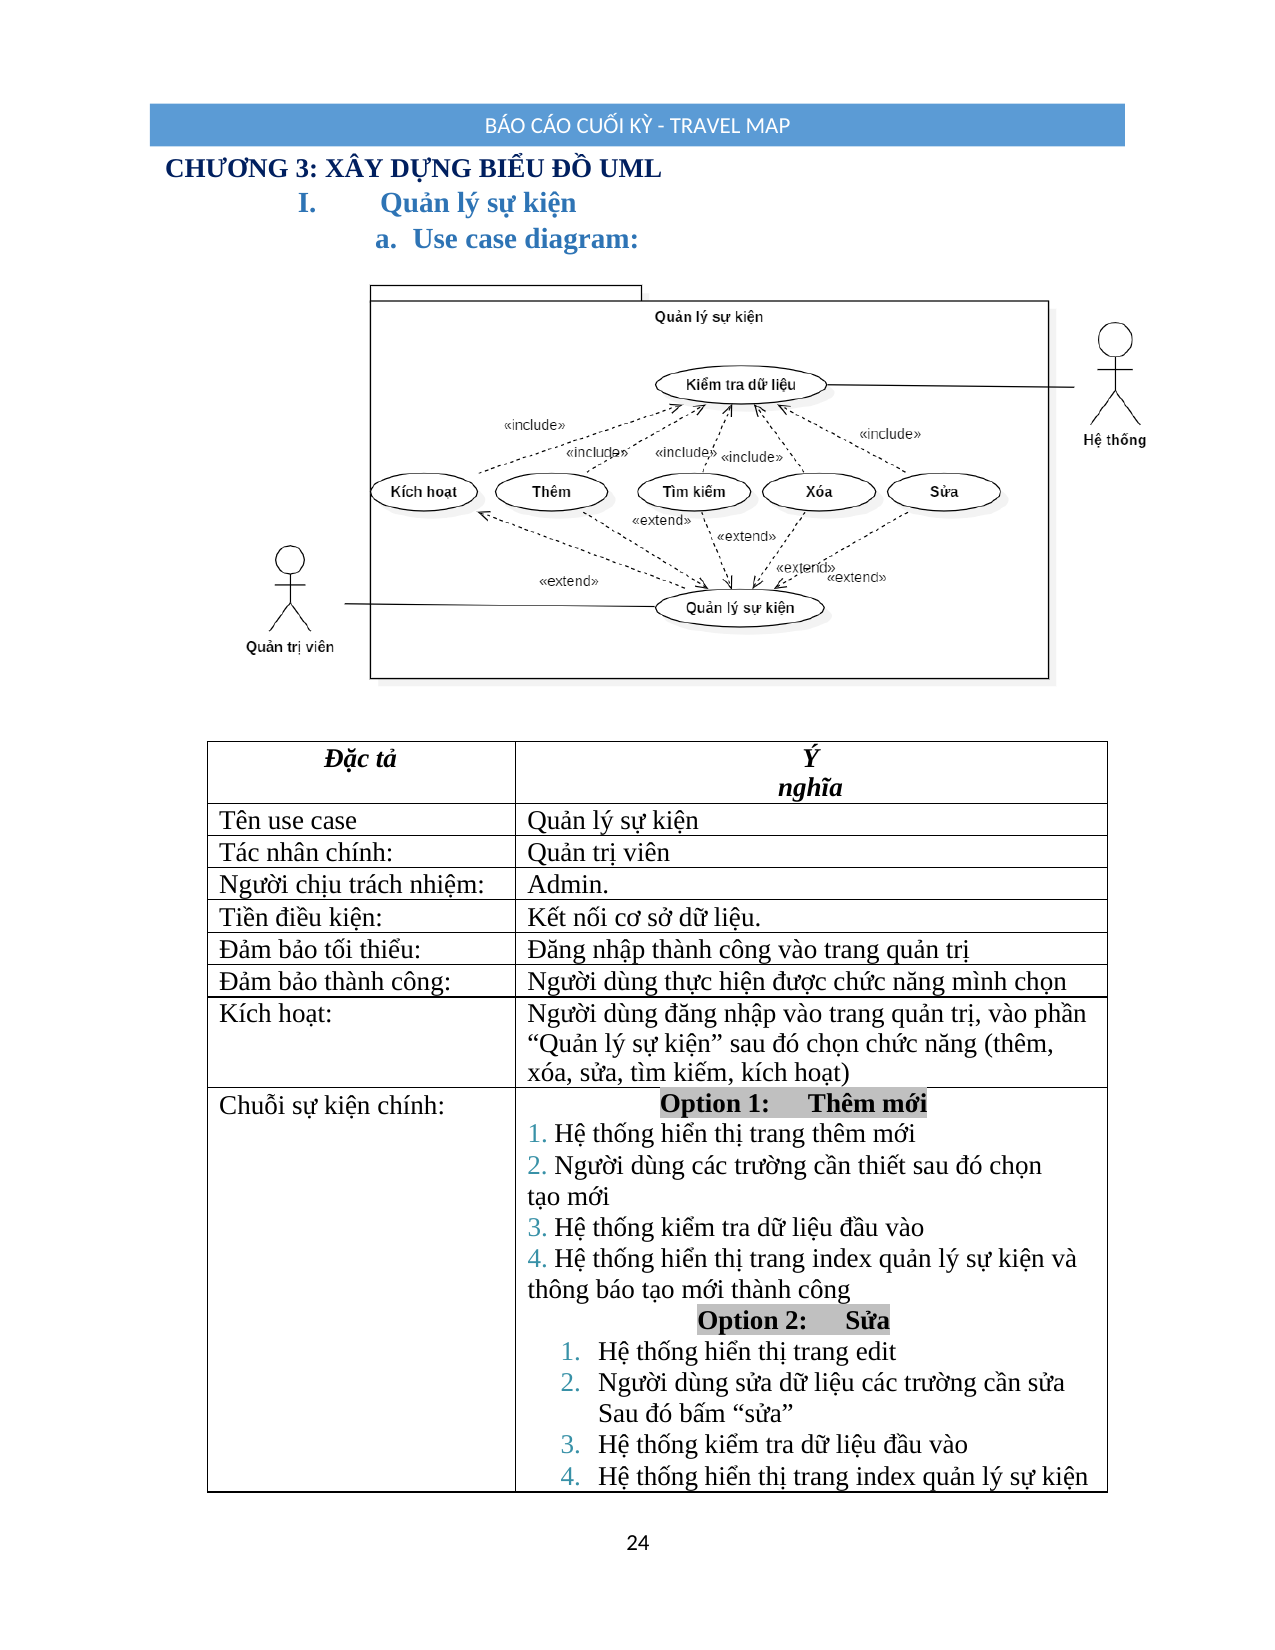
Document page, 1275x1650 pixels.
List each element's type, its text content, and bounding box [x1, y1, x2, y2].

table_cell Đảm bảo thành công: [208, 965, 515, 996]
table_cell Đăng nhập thành công vào trang quản trị [516, 933, 1107, 964]
subtitle CHƯƠNG 3: XÂY DỰNG BIỂU ĐỒ UML [165, 147, 1125, 184]
table_header Ý nghĩa [516, 742, 1107, 802]
table_cell Tiền điều kiện: [208, 900, 515, 932]
picture [225, 274, 1199, 722]
table_cell Người dùng đăng nhập vào trang quản trị, vào phần “Quản lý sự kiện” sau đó chọn chức năng (thêm, xóa, sửa, tìm kiếm, kích hoạt) [516, 998, 1107, 1087]
table_cell Người dùng thực hiện được chức năng mình chọn [516, 965, 1107, 996]
table_cell Tên use case [208, 804, 515, 835]
table_cell Kết nối cơ sở dữ liệu. [516, 900, 1107, 932]
table_cell Quản lý sự kiện [516, 804, 1107, 835]
list Quản lý sự kiện [298, 185, 1125, 219]
table_header Đặc tả [208, 742, 515, 802]
list Use case diagram: [375, 222, 1125, 255]
table_cell Tác nhân chính: [208, 836, 515, 867]
table_cell Admin. [516, 868, 1107, 899]
table_cell Quản trị viên [516, 836, 1107, 867]
table_cell Người chịu trách nhiệm: [208, 868, 515, 899]
table_cell Đảm bảo tối thiểu: [208, 933, 515, 964]
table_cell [516, 1088, 1107, 1491]
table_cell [208, 1088, 515, 1491]
table_cell Kích hoạt: [208, 998, 515, 1087]
